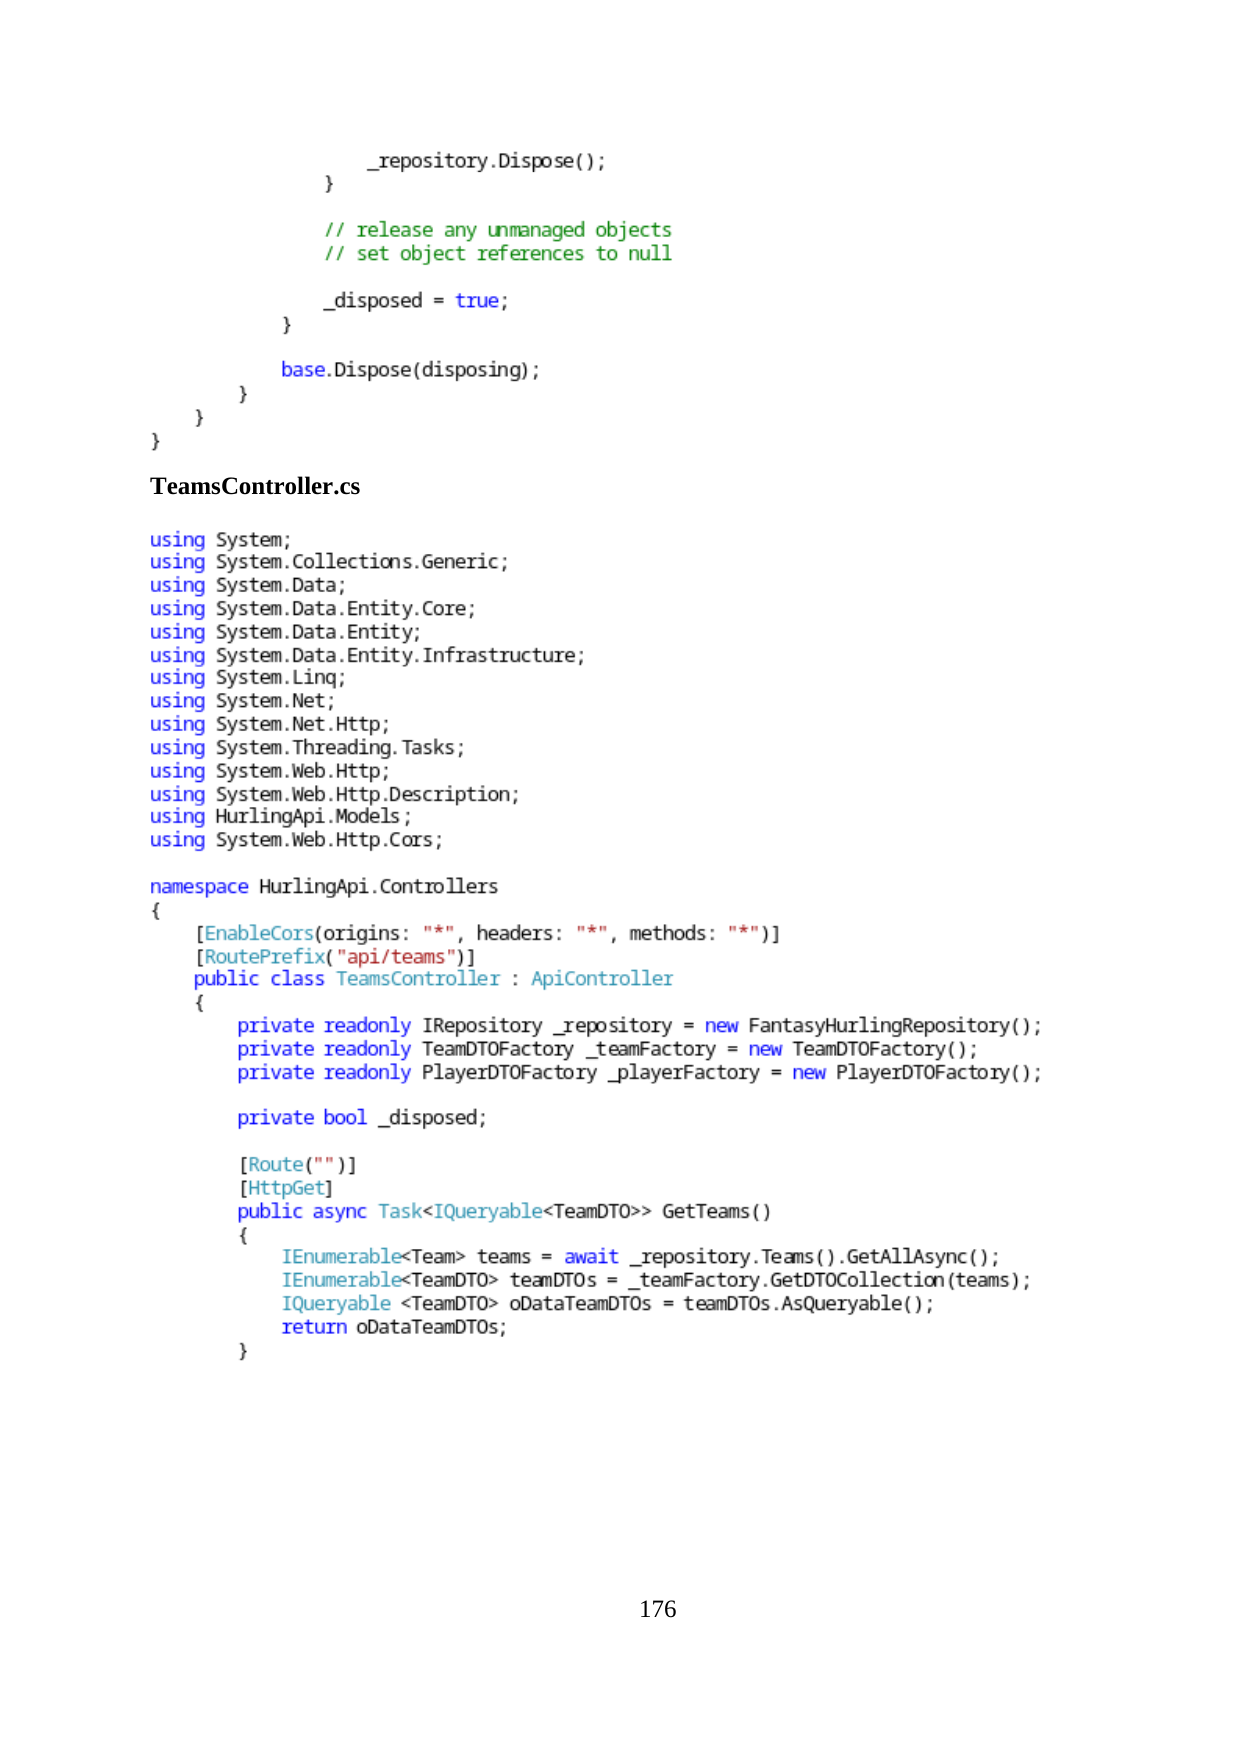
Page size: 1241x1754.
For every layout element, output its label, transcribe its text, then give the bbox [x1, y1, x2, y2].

subtitle TeamsController.cs [150, 471, 1090, 499]
